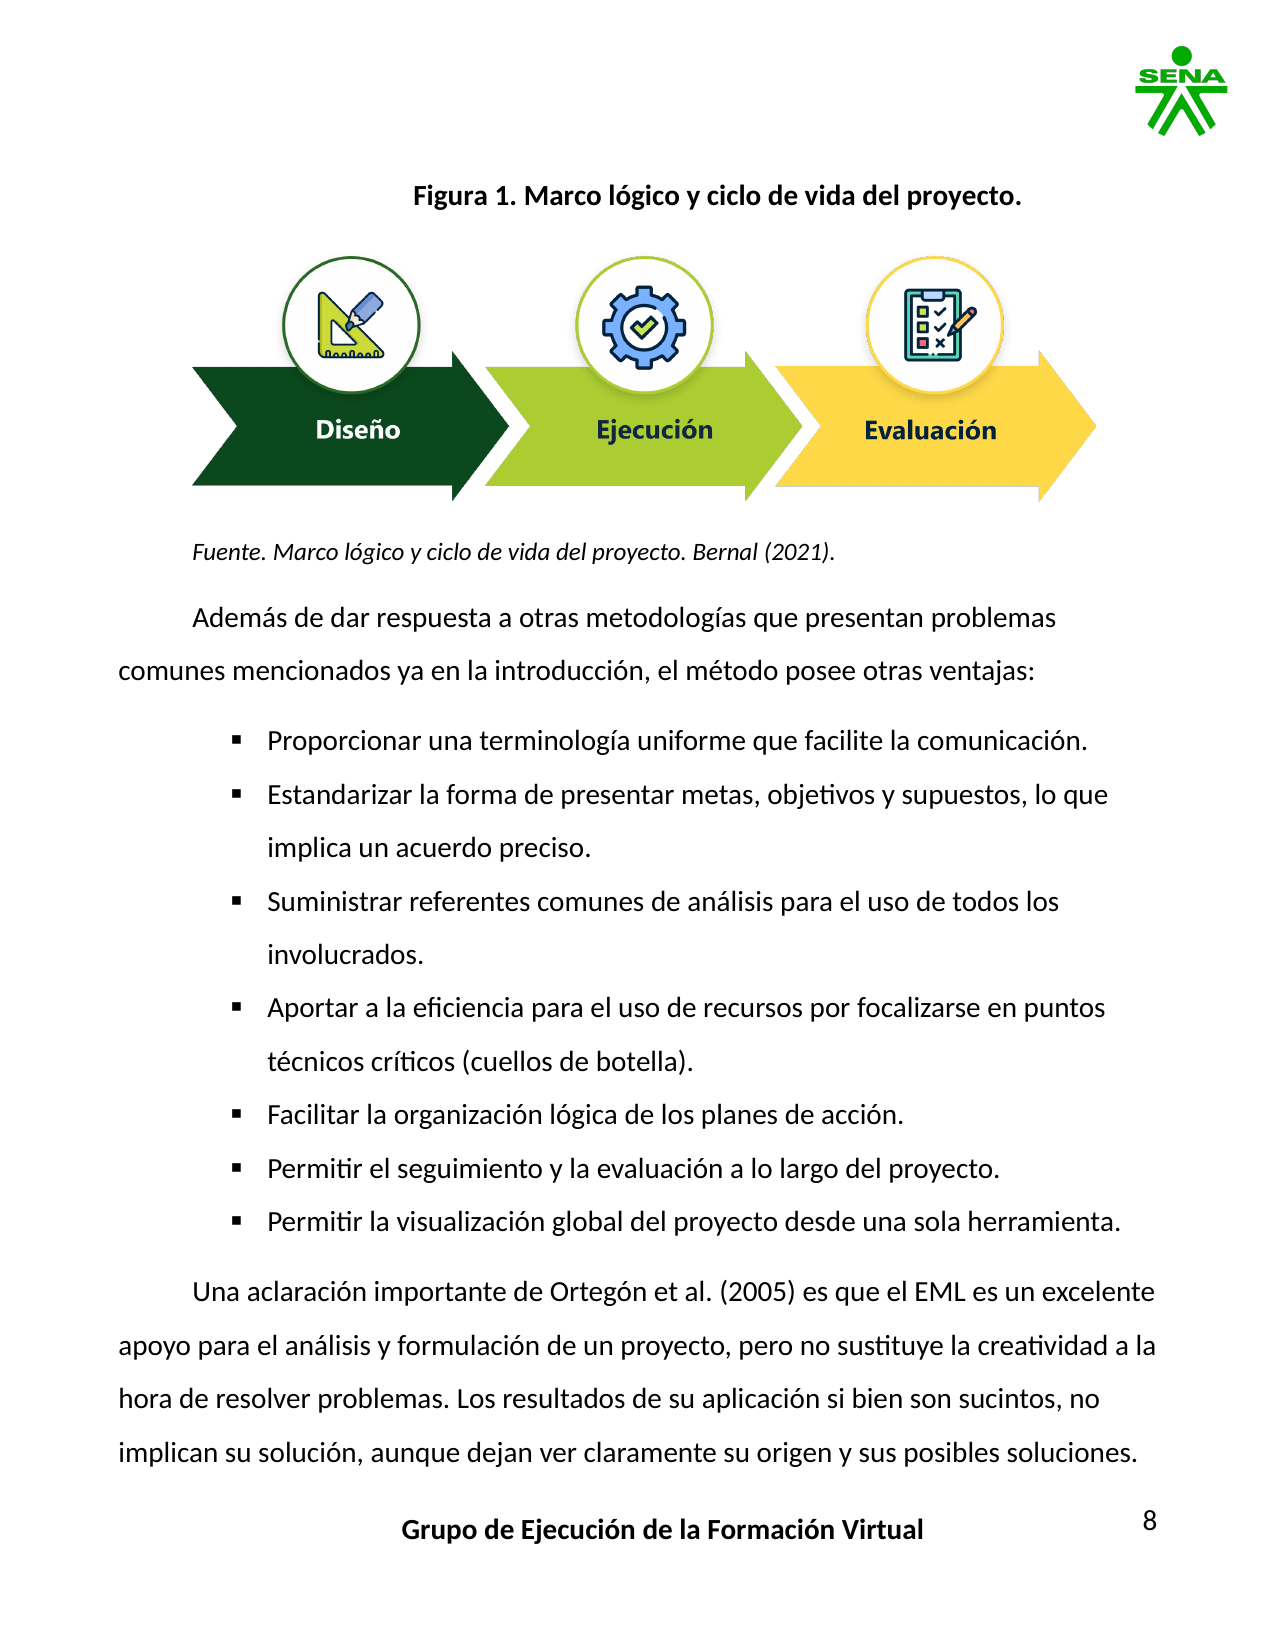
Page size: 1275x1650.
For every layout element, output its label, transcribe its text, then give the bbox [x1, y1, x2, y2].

text Una aclaración importante de Ortegón et al. (2005) es que el EML es un excelente apoyo para el análisis y formulación de un proyecto, pero no sustituye la creatividad a la hora de resolver problemas. Los resultados de su aplicación si bien son sucintos, no implican su solución, aunque dejan ver claramente su origen y sus posibles soluciones. [118, 1273, 1157, 1469]
text Figura 1. Marco lógico y ciclo de vida del proyecto. [118, 177, 1157, 213]
text Además de dar respuesta a otras metodologías que presentan problemas comunes mencionados ya en la introducción, el método posee otras ventajas: [118, 599, 1157, 688]
list Facilitar la organización lógica de los planes de acción. [229, 1096, 1157, 1132]
list Proporcionar una terminología uniforme que facilite la comunicación. [229, 722, 1157, 758]
list Aportar a la eficiencia para el uso de recursos por focalizarse en puntos técnicos críticos (cuellos de botella). [229, 989, 1157, 1079]
picture [192, 247, 1097, 502]
list Suministrar referentes comunes de análisis para el uso de todos los involucrados. [229, 883, 1157, 972]
text Fuente. Marco lógico y ciclo de vida del proyecto. Bernal (2021). [118, 536, 1157, 567]
list Permitir el seguimiento y la evaluación a lo largo del proyecto. [229, 1150, 1157, 1186]
picture [1135, 46, 1228, 136]
list Estandarizar la forma de presentar metas, objetivos y supuestos, lo que implica un acuerdo preciso. [229, 776, 1157, 865]
list Permitir la visualización global del proyecto desde una sola herramienta. [229, 1203, 1157, 1239]
